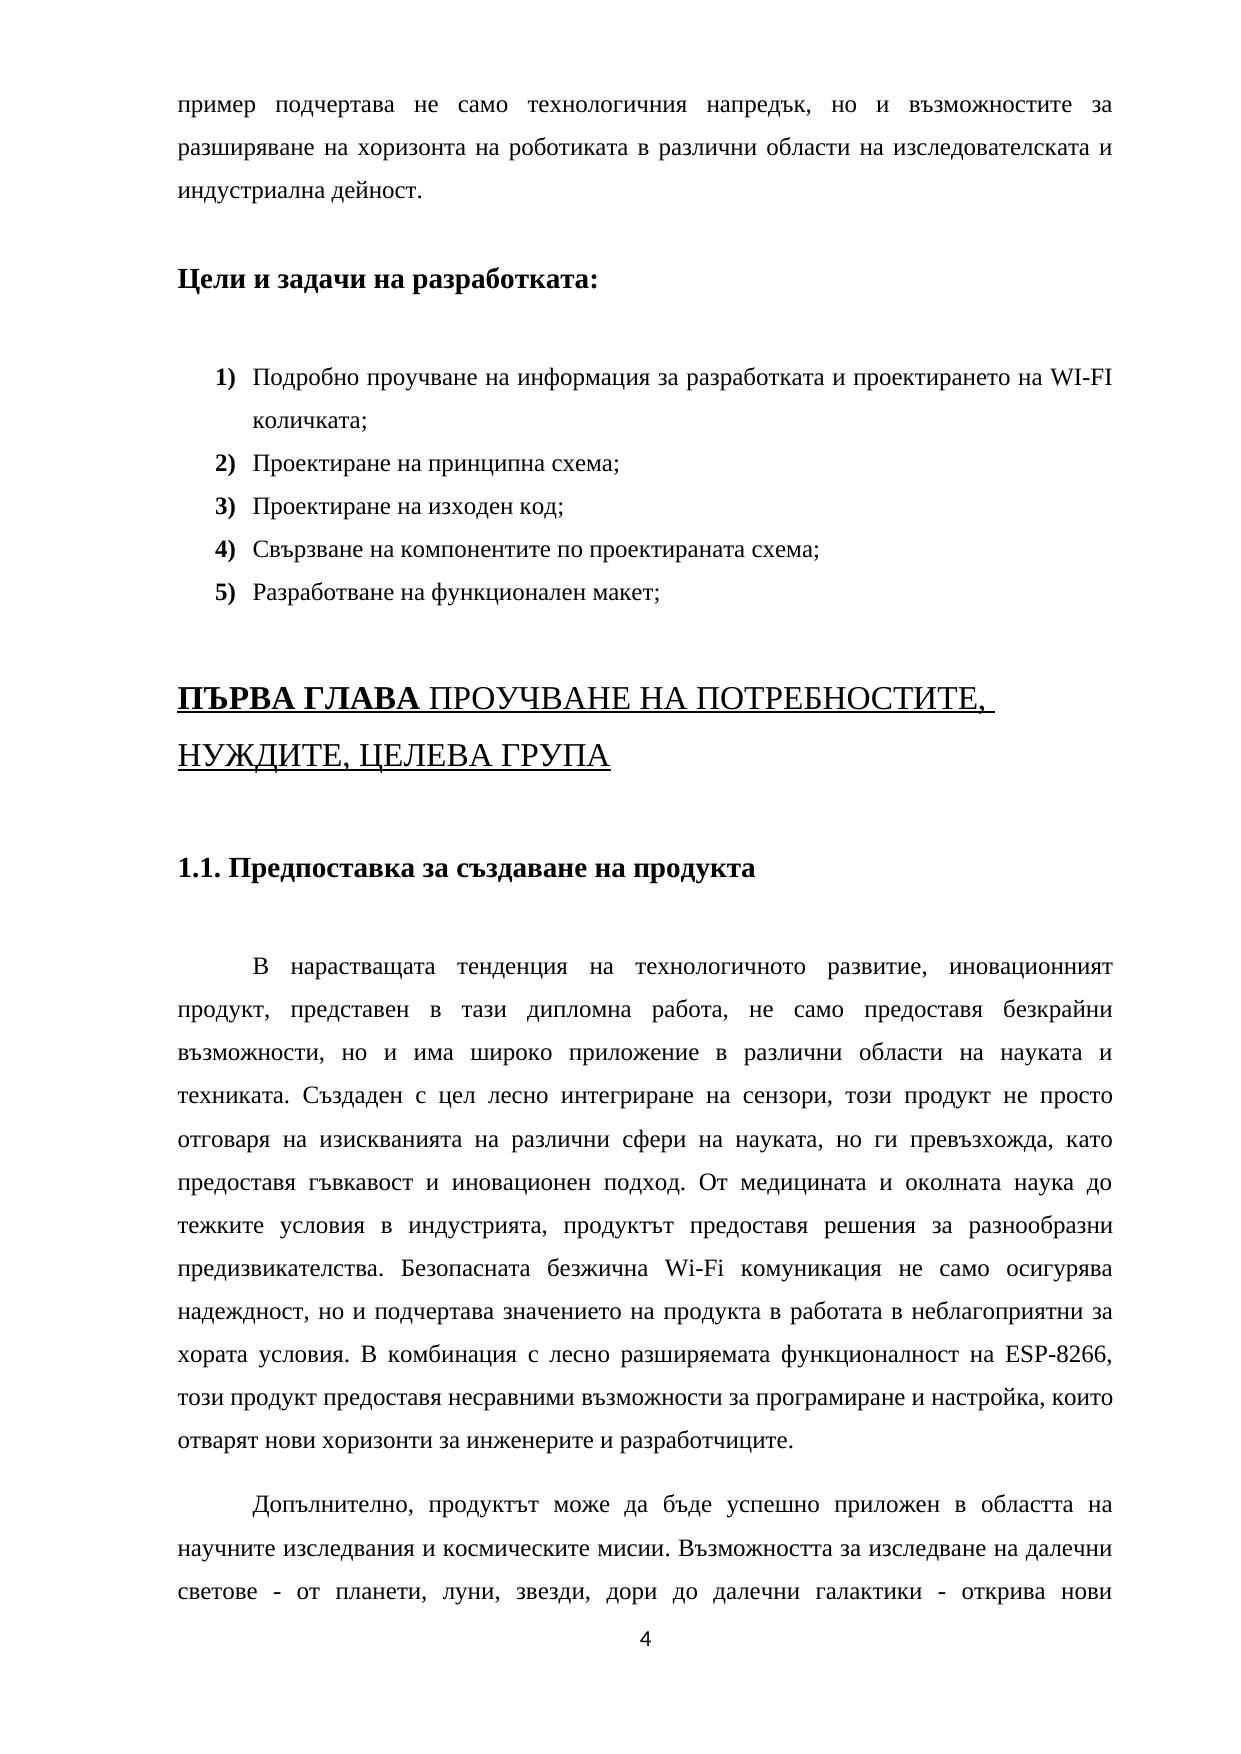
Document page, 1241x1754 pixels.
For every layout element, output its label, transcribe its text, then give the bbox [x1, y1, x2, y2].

list Разработване на функционален макет; [215, 577, 1114, 606]
list Проектиране на принципна схема; [215, 448, 1114, 477]
list Проектиране на изходен код; [215, 491, 1114, 520]
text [177, 1489, 1114, 1604]
text ПЪРВА ГЛАВА ПРОУЧВАНЕ НА ПОТРЕБНОСТИТЕ, НУЖДИТЕ, ЦЕЛЕВА ГРУПА [177, 678, 1114, 774]
list Подробно проучване на информация за разработката и проектирането на WI-FI количката; [215, 362, 1114, 434]
text В нарастващата тенденция на технологичното развитие, иновационният продукт, представен в тази дипломна работа, не само предоставя безкрайни възможности, но и има широко приложение в различни области на науката и техниката. Създаден с цел лесно интегриране на сензори, този продукт не просто отговаря на изискванията на различни сфери на науката, но ги превъзхожда, като предоставя гъвкавост и иновационен подход. От медицината и околната наука до тежките условия в индустрията, продуктът предоставя решения за разнообразни предизвикателства. Безопасната безжична Wi-Fi комуникация не само осигурява надеждност, но и подчертава значението на продукта в работата в неблагоприятни за хората условия. В комбинация с лесно разширяемата функционалност на ESP-8266, този продукт предоставя несравними възможности за програмиране и настройка, които отварят нови хоризонти за инженерите и разработчиците. [177, 951, 1114, 1454]
subtitle Цели и задачи на разработката: [177, 261, 1114, 295]
subtitle 1.1. Предпоставка за създаване на продукта [177, 851, 1114, 884]
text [177, 89, 1114, 204]
list Свързване на компонентите по проектираната схема; [215, 534, 1114, 563]
